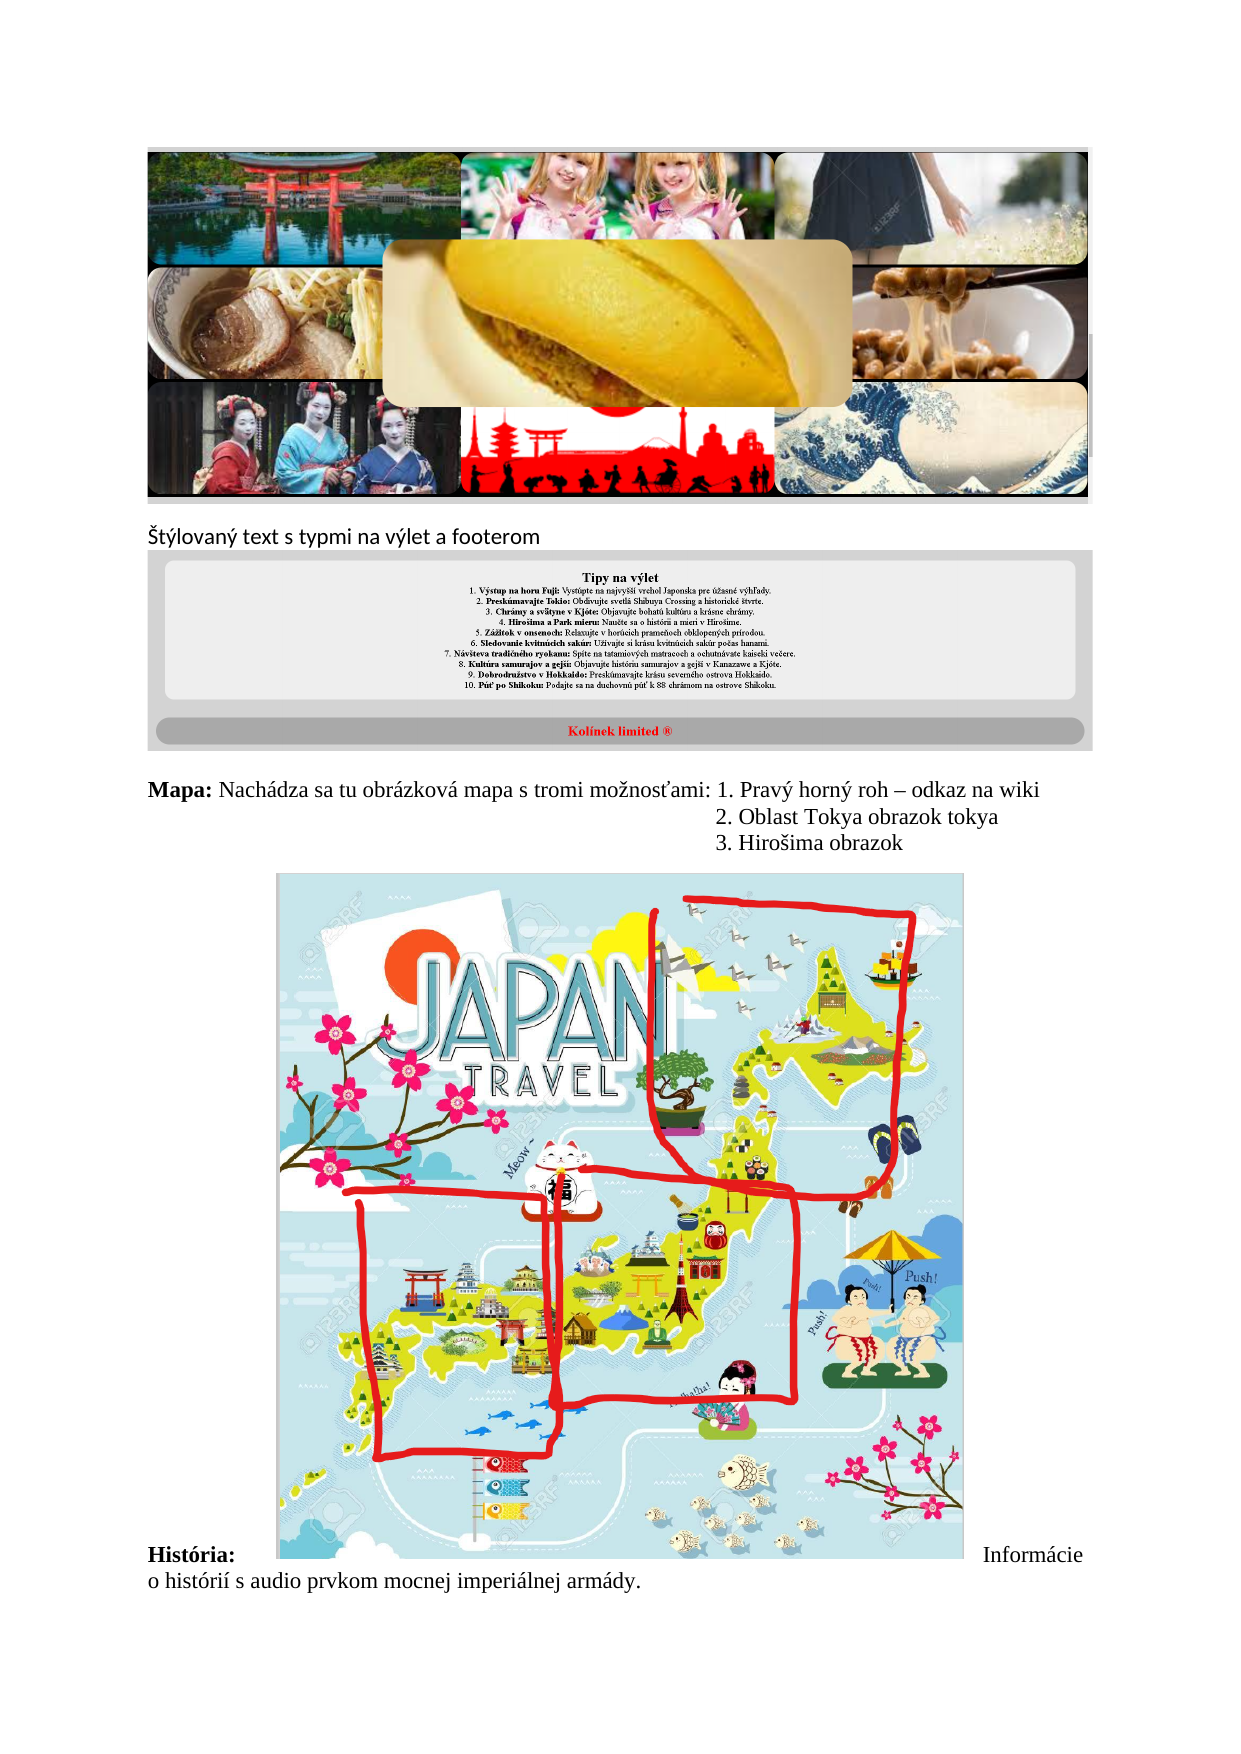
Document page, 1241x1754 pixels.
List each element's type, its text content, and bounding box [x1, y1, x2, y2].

text 2. Oblast Tokya obrazok tokya [148, 803, 1093, 829]
text 3. Hirošima obrazok [148, 829, 1093, 856]
text Mapa: Nachádza sa tu obrázková mapa s tromi možnosťami: 1. Pravý horný roh – odkaz na wiki [148, 777, 1093, 803]
text História: Informácie o histórií s audio prvkom mocnej imperiálnej armády. [148, 1541, 1093, 1593]
text Štýlovaný text s typmi na výlet a footerom [148, 522, 1093, 550]
picture [147, 550, 1093, 751]
picture [147, 147, 1093, 504]
picture [276, 873, 964, 1559]
